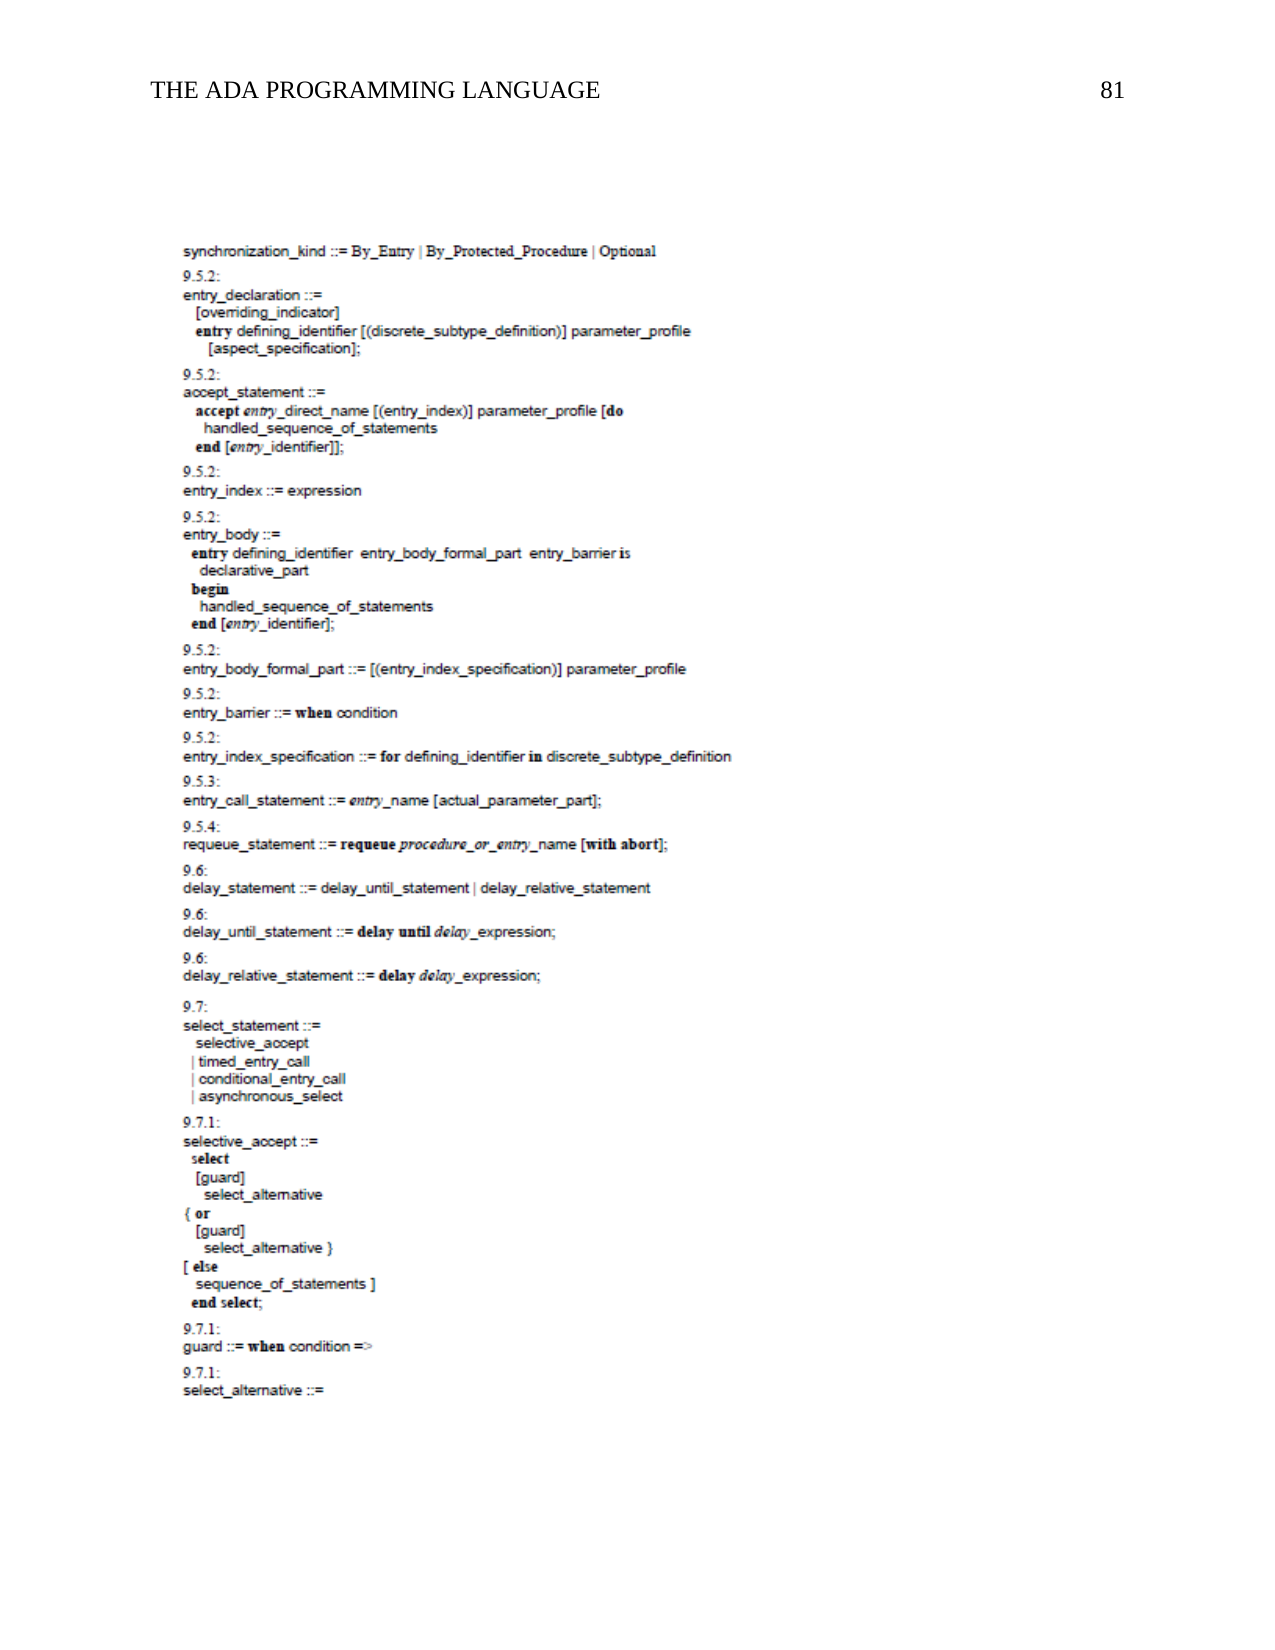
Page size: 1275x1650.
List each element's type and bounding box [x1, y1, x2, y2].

picture [150, 231, 876, 1419]
